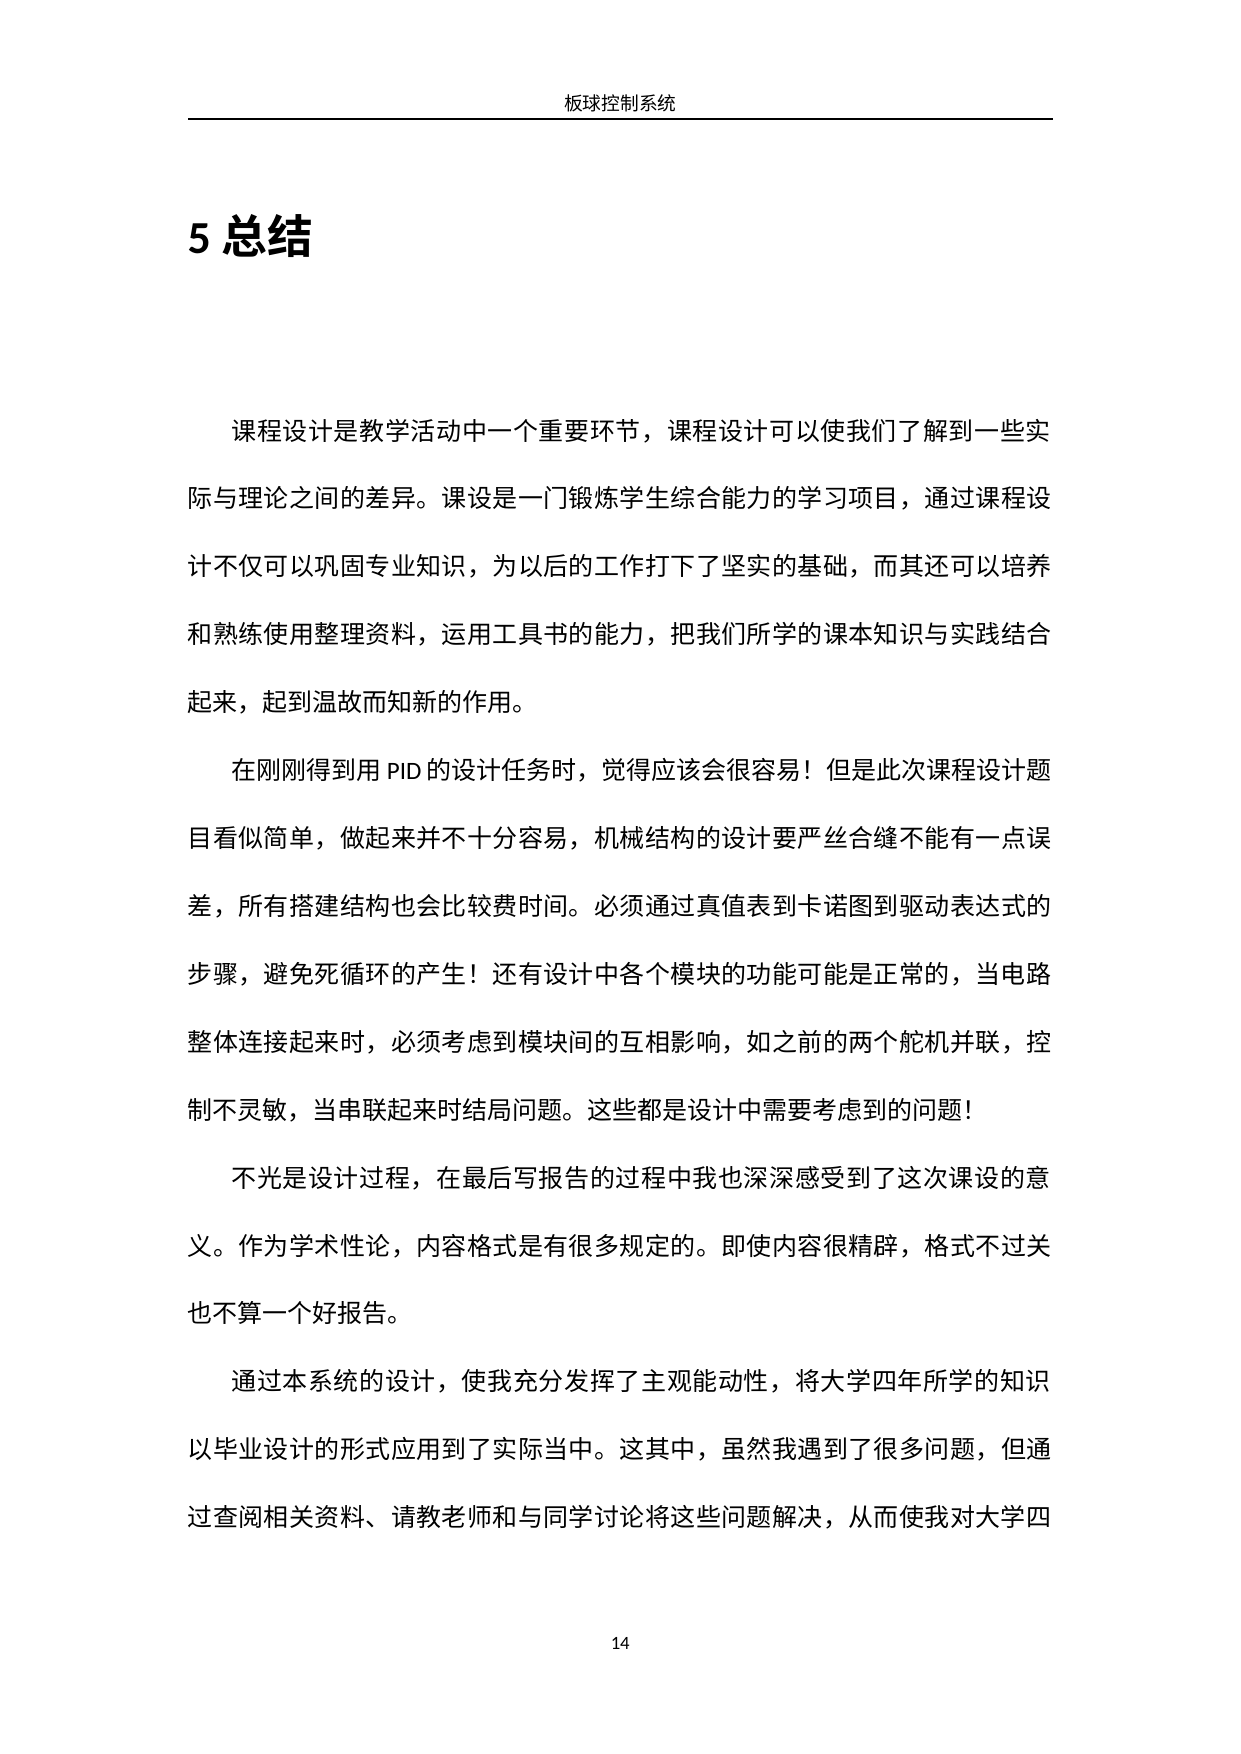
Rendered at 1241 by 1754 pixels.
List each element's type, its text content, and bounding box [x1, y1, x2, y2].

subtitle 5 总结 [187, 199, 1053, 267]
text 不光是设计过程，在最后写报告的过程中我也深深感受到了这次课设的意义。作为学术性论，内容格式是有很多规定的。即使内容很精辟，格式不过关也不算一个好报告。 [187, 1142, 1053, 1346]
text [187, 1346, 1053, 1550]
text 课程设计是教学活动中一个重要环节，课程设计可以使我们了解到一些实际与理论之间的差异。课设是一门锻炼学生综合能力的学习项目，通过课程设计不仅可以巩固专业知识，为以后的工作打下了坚实的基础，而其还可以培养和熟练使用整理资料，运用工具书的能力，把我们所学的课本知识与实践结合起来，起到温故而知新的作用。 [187, 395, 1053, 735]
text 在刚刚得到用PID的设计任务时，觉得应该会很容易！但是此次课程设计题目看似简单，做起来并不十分容易，机械结构的设计要严丝合缝不能有一点误差，所有搭建结构也会比较费时间。必须通过真值表到卡诺图到驱动表达式的步骤，避免死循环的产生！还有设计中各个模块的功能可能是正常的，当电路整体连接起来时，必须考虑到模块间的互相影响，如之前的两个舵机并联，控制不灵敏，当串联起来时结局问题。这些都是设计中需要考虑到的问题！ [187, 735, 1053, 1142]
